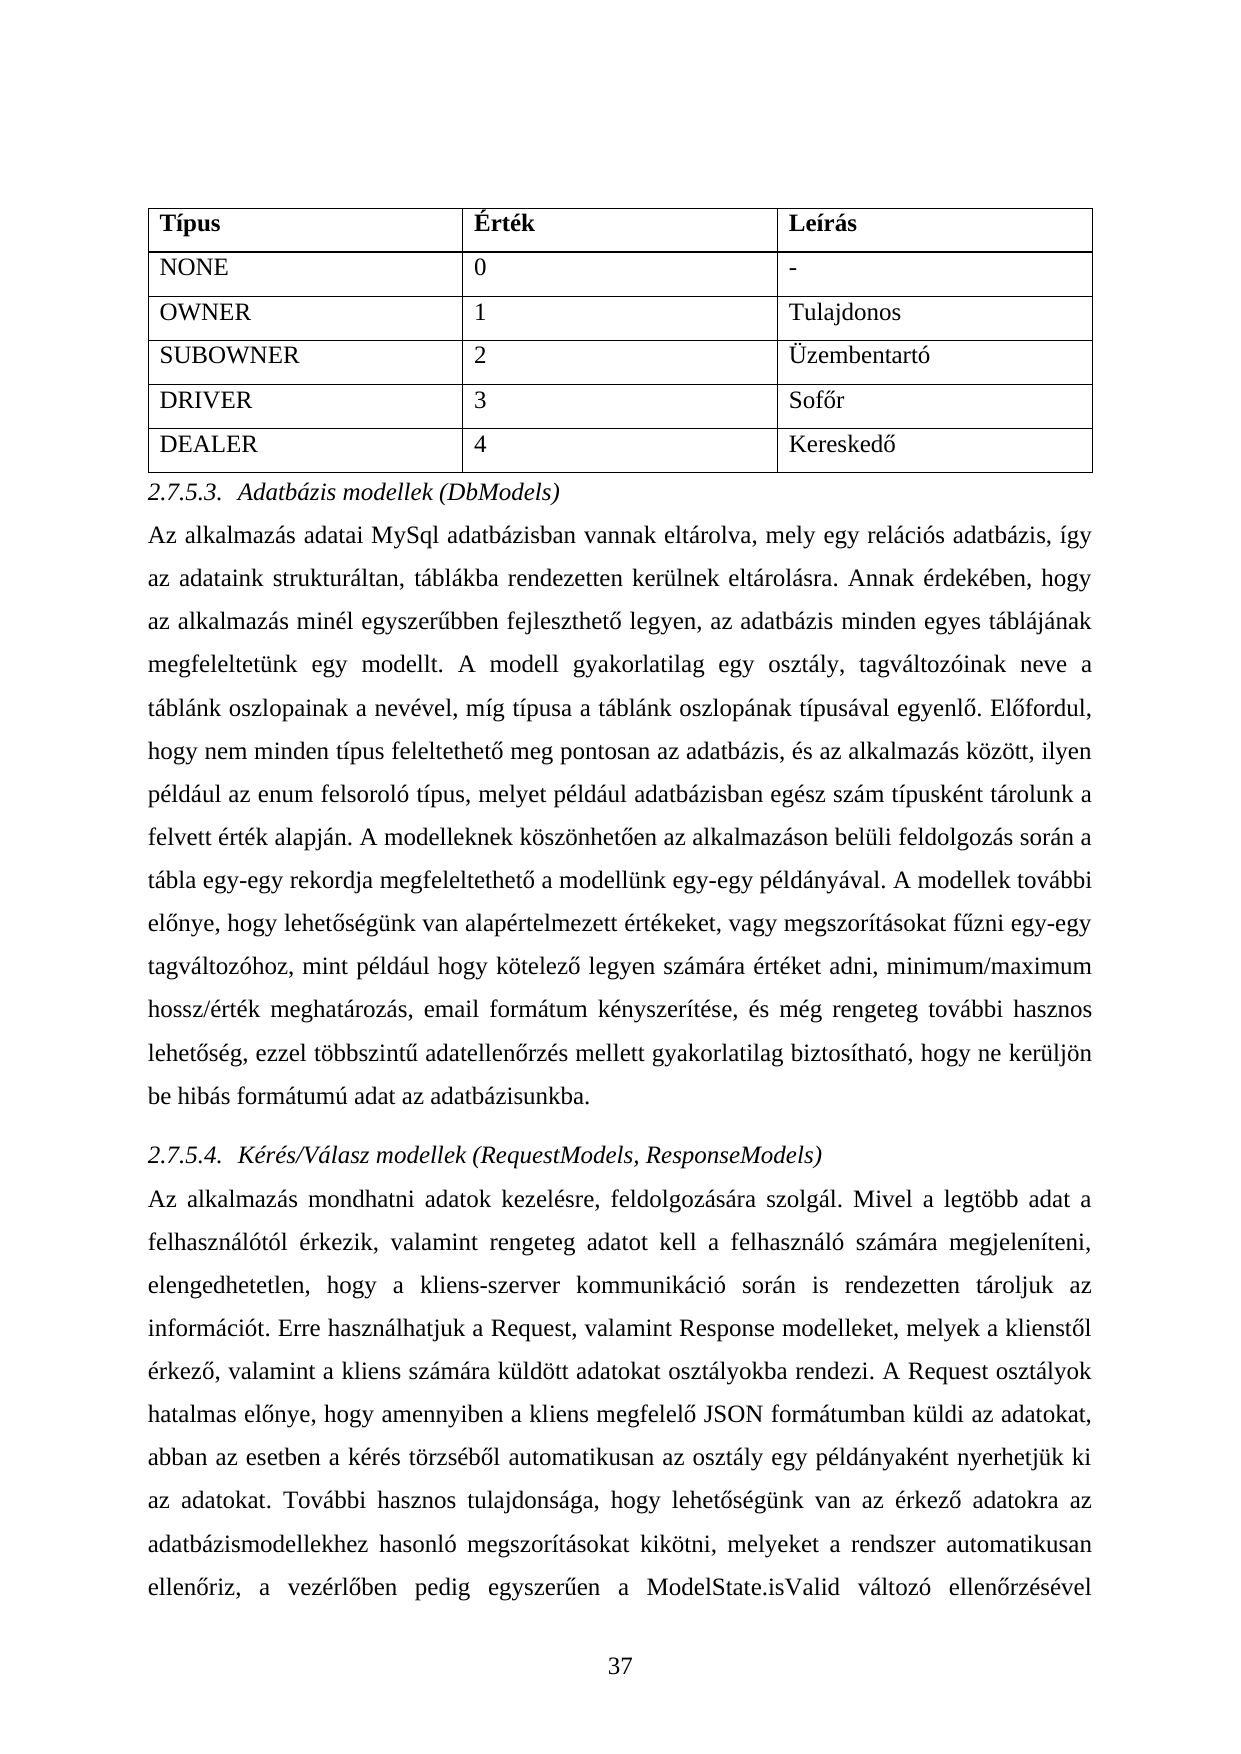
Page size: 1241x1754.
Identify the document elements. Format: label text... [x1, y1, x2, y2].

table_cell 3 [463, 385, 777, 428]
table_cell DRIVER [149, 385, 462, 428]
table_header Típus [149, 209, 462, 251]
table_cell 2 [463, 341, 777, 384]
subtitle Kérés/Válasz modellek (RequestModels, ResponseModels) [148, 1141, 1093, 1169]
table_cell Tulajdonos [778, 297, 1092, 339]
text Az alkalmazás adatai MySql adatbázisban vannak eltárolva, mely egy relációs adatbázis, így az adataink strukturáltan, táblákba rendezetten kerülnek eltárolásra. Annak érdekében, hogy az alkalmazás minél egyszerűbben fejleszthető legyen, az adatbázis minden egyes táblájának megfeleltetünk egy modellt. A modell gyakorlatilag egy osztály, tagváltozóinak neve a táblánk oszlopainak a nevével, míg típusa a táblánk oszlopának típusával egyenlő. Előfordul, hogy nem minden típus feleltethető meg pontosan az adatbázis, és az alkalmazás között, ilyen például az enum felsoroló típus, melyet például adatbázisban egész szám típusként tárolunk a felvett érték alapján. A modelleknek köszönhetően az alkalmazáson belüli feldolgozás során a tábla egy-egy rekordja megfeleltethető a modellünk egy-egy példányával. A modellek további előnye, hogy lehetőségünk van alapértelmezett értékeket, vagy megszorításokat fűzni egy-egy tagváltozóhoz, mint például hogy kötelező legyen számára értéket adni, minimum/maximum hossz/érték meghatározás, email formátum kényszerítése, és még rengeteg további hasznos lehetőség, ezzel többszintű adatellenőrzés mellett gyakorlatilag biztosítható, hogy ne kerüljön be hibás formátumú adat az adatbázisunkba. [148, 520, 1093, 1109]
table_cell 0 [463, 253, 777, 296]
table_header Leírás [778, 209, 1092, 251]
subtitle Adatbázis modellek (DbModels) [148, 477, 1093, 506]
table_cell SUBOWNER [149, 341, 462, 384]
table_cell - [778, 253, 1092, 296]
table_cell Kereskedő [778, 429, 1092, 472]
table_cell Üzembentartó [778, 341, 1092, 384]
table_cell 1 [463, 297, 777, 339]
table_header Érték [463, 209, 777, 251]
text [148, 1184, 1093, 1601]
table_cell DEALER [149, 429, 462, 472]
table_cell NONE [149, 253, 462, 296]
table_cell OWNER [149, 297, 462, 339]
table_cell 4 [463, 429, 777, 472]
table_cell Sofőr [778, 385, 1092, 428]
